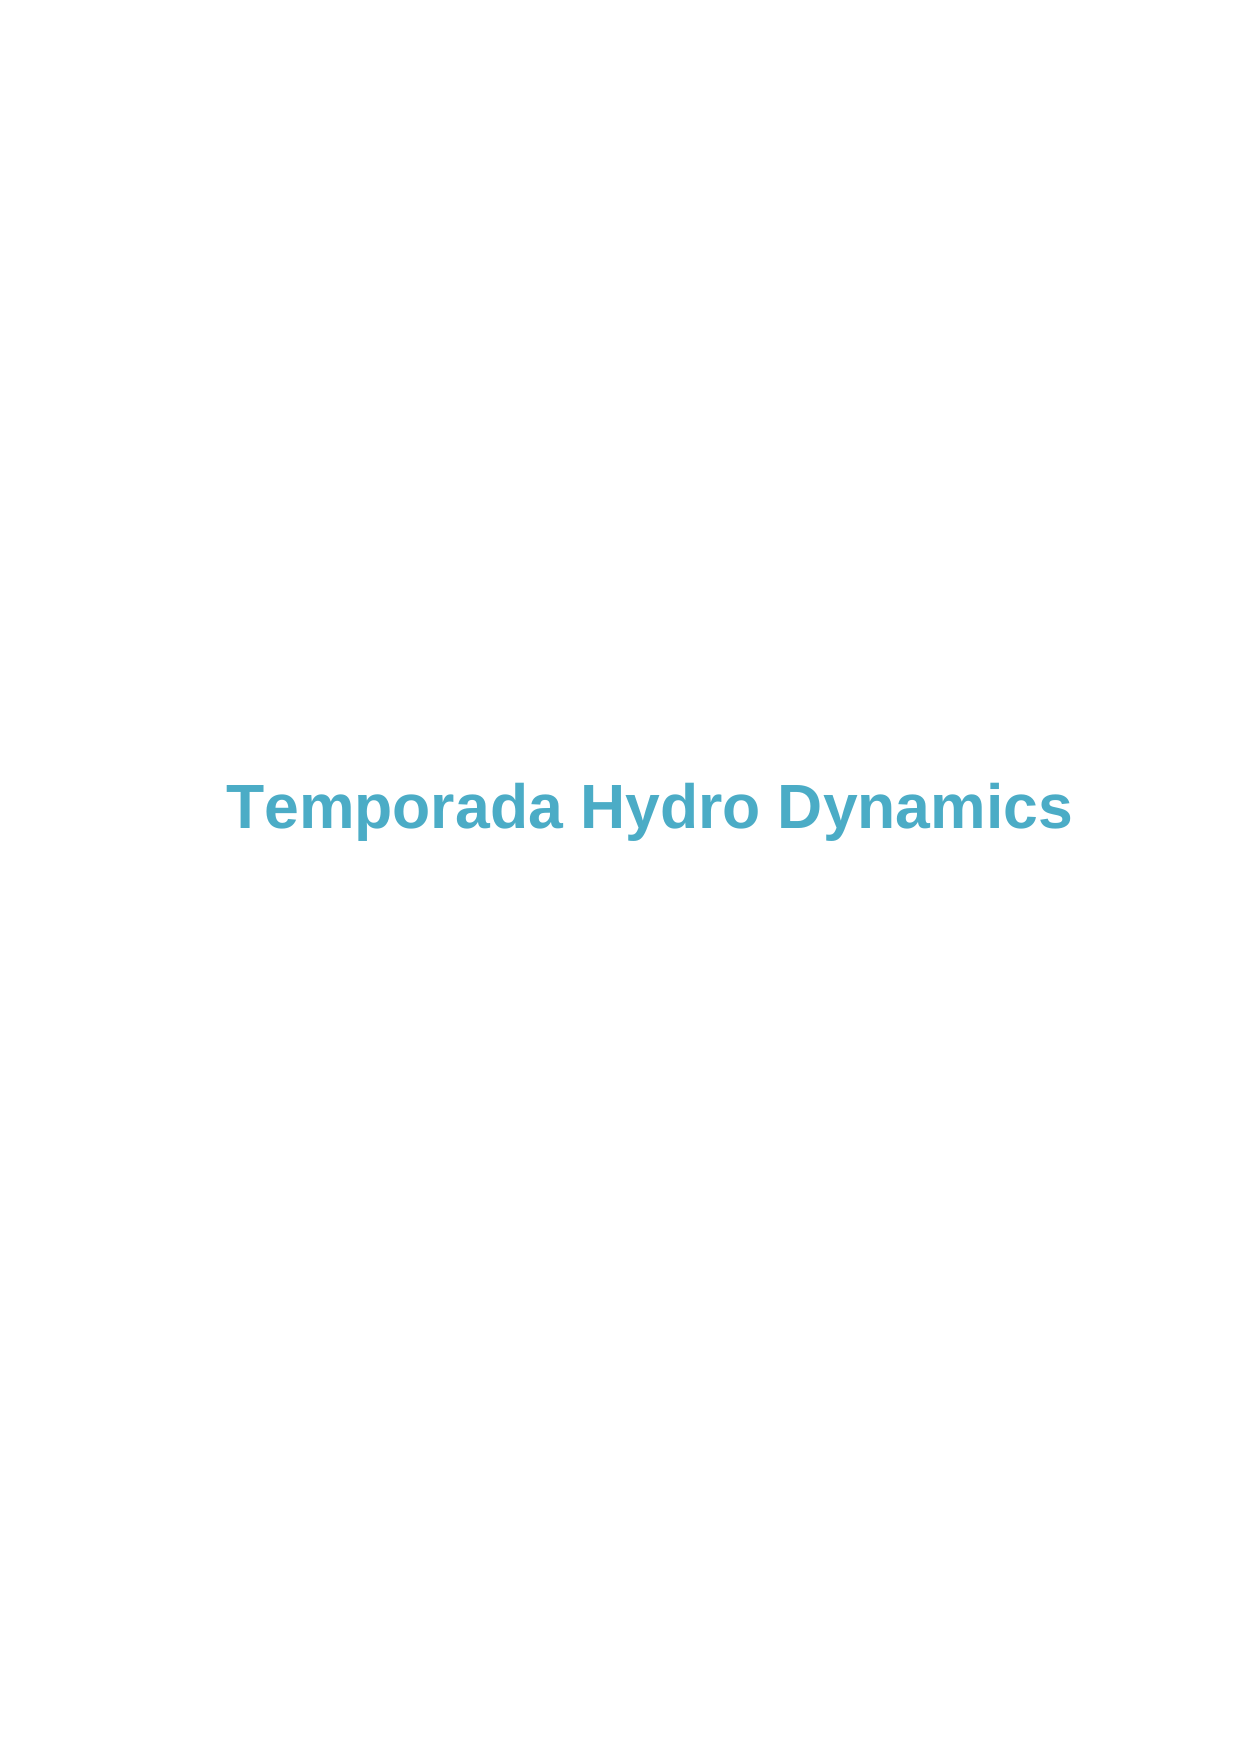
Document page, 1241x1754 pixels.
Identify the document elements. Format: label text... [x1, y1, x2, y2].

text Temporada Hydro Dynamics [177, 769, 1122, 841]
